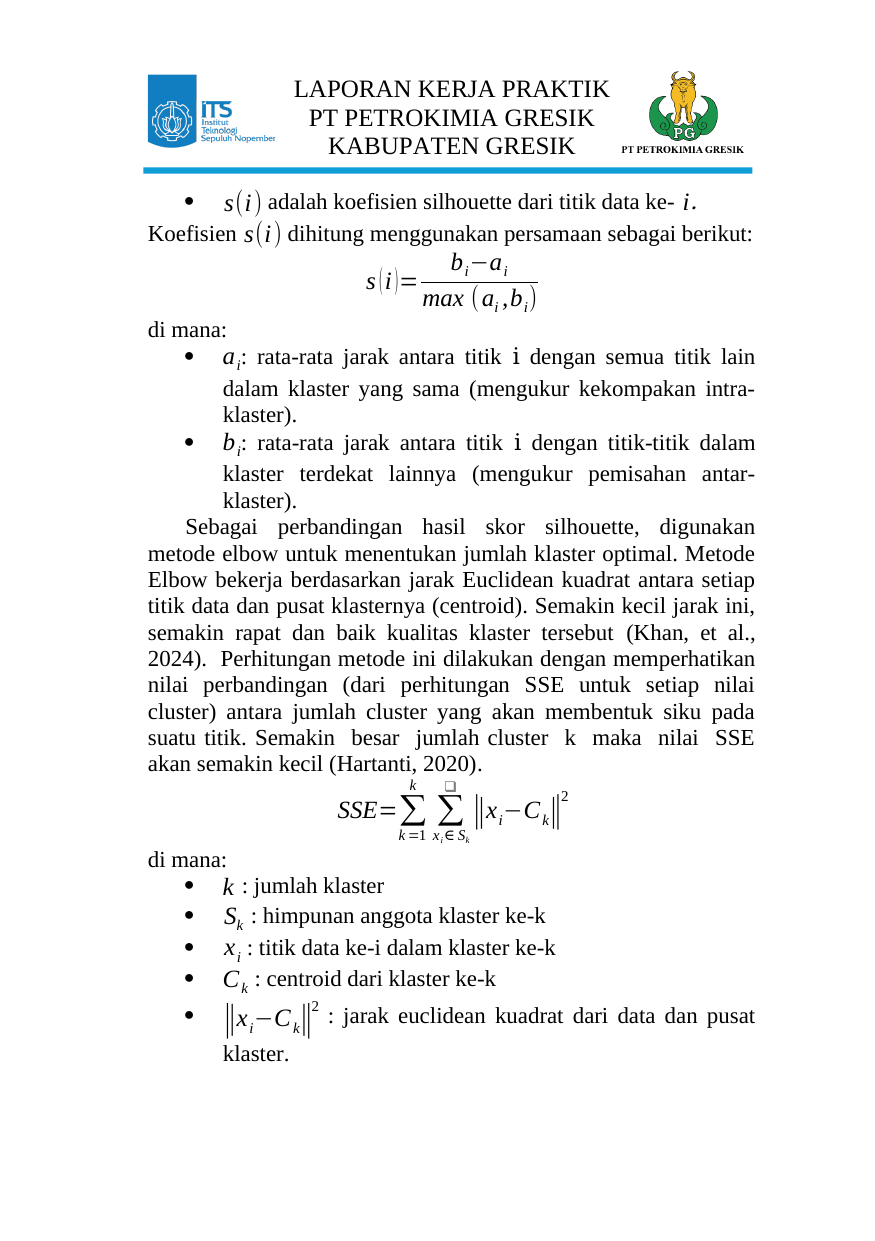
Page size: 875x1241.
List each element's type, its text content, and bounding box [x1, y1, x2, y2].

picture [147, 74, 276, 148]
list : jumlah klaster [185, 873, 756, 902]
list : jarak euclidean kuadrat dari data dan pusat klaster. [185, 997, 756, 1066]
text Sebagai perbandingan hasil skor silhouette, digunakan metode elbow untuk menentukan jumlah klaster optimal. Metode Elbow bekerja berdasarkan jarak Euclidean kuadrat antara setiap titik data dan pusat klasternya (centroid). Semakin kecil jarak ini, semakin rapat dan baik kualitas klaster tersebut . Perhitungan metode ini dilakukan dengan memperhatikan nilai perbandingan (dari perhitungan SSE untuk setiap nilai cluster) antara jumlah cluster yang akan membentuk siku pada suatu titik. Semakin besar jumlah cluster k maka nilai SSE akan semakin kecil. [148, 513, 756, 777]
text Koefisien dihitung menggunakan persamaan sebagai berikut: [148, 219, 756, 249]
text di mana: [148, 316, 756, 342]
list : rata-rata jarak antara titik i dengan titik-titik dalam klaster terdekat lainnya (mengukur pemisahan antar-klaster). [185, 428, 756, 513]
text di mana: [148, 846, 756, 873]
list adalah koefisien silhouette dari titik data ke- . [185, 186, 756, 219]
list : himpunan anggota klaster ke-k [185, 902, 756, 934]
picture [612, 67, 753, 158]
list : titik data ke-i dalam klaster ke-k [185, 934, 756, 965]
list : centroid dari klaster ke-k [185, 965, 756, 997]
list : rata-rata jarak antara titik i dengan semua titik lain dalam klaster yang sama (mengukur kekompakan intra-klaster). [185, 342, 756, 428]
